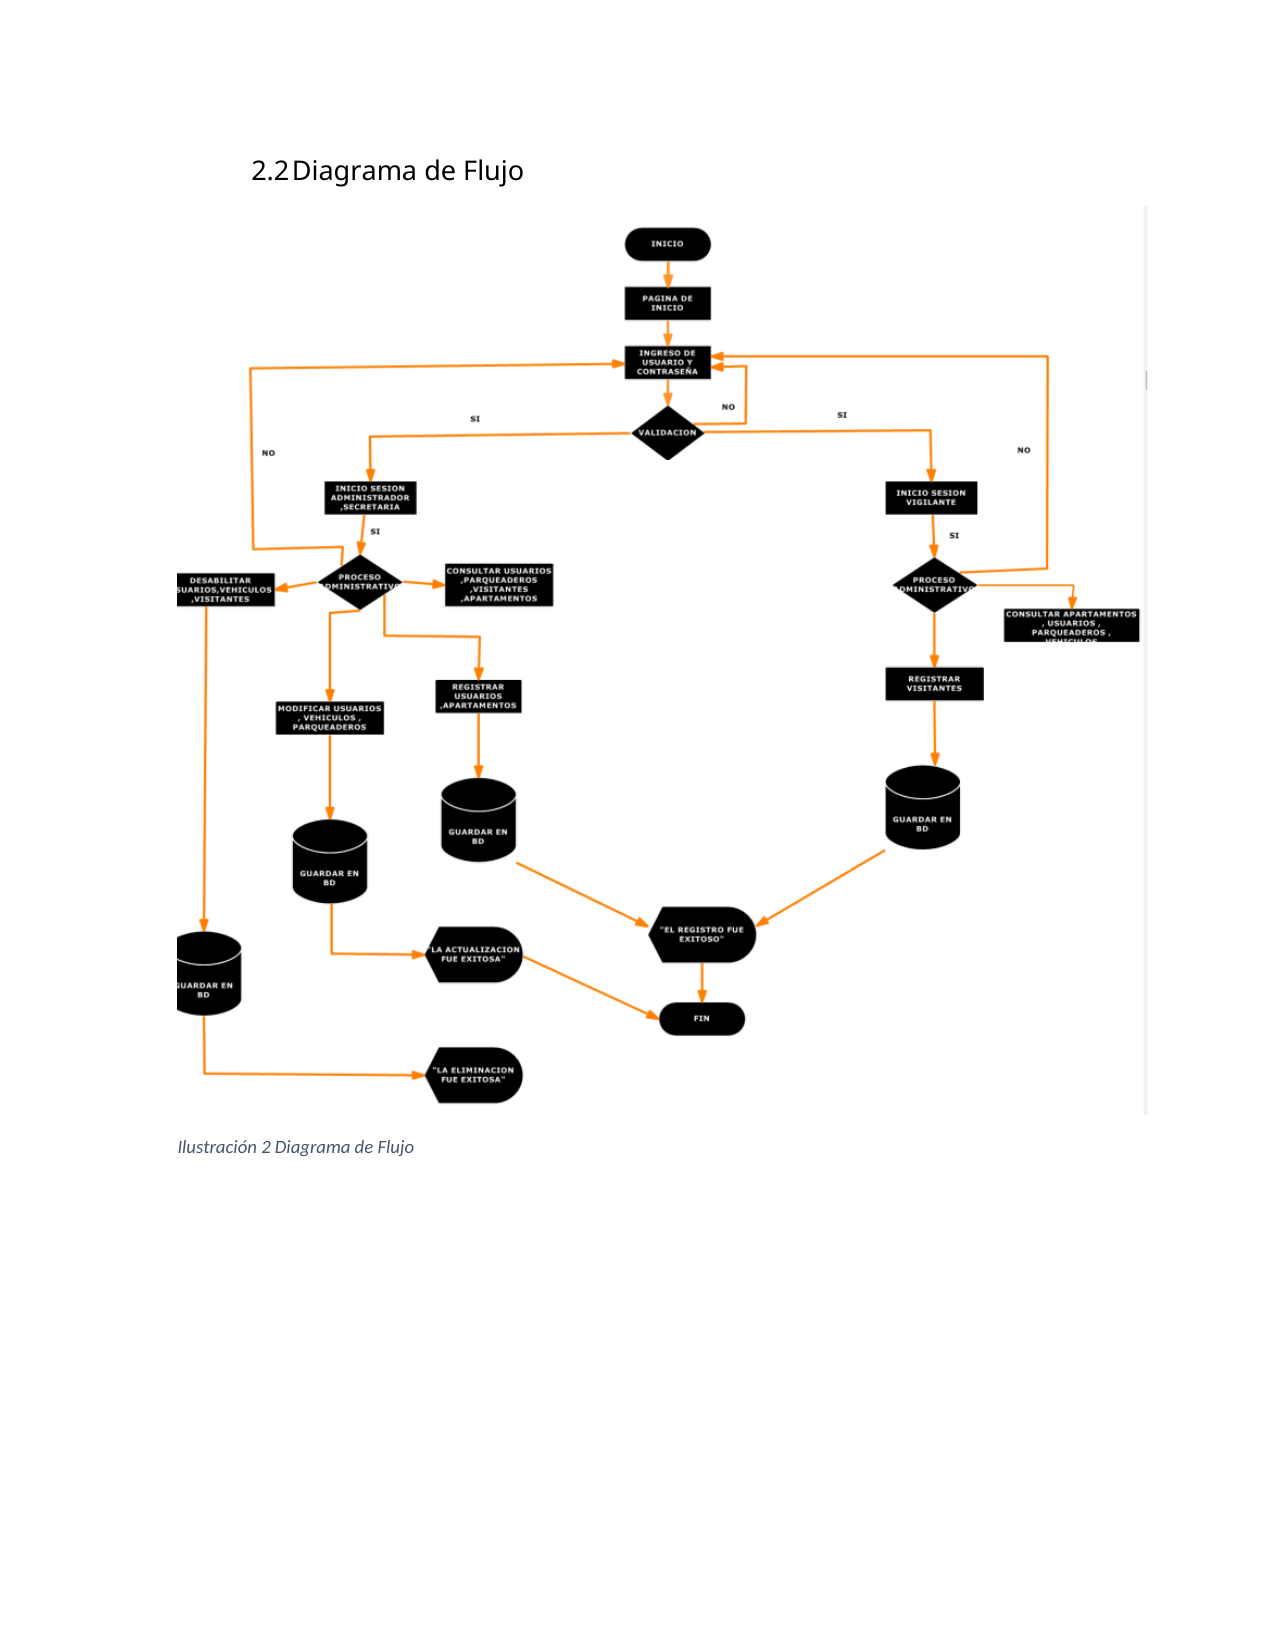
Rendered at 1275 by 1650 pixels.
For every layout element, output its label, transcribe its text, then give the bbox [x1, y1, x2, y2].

picture [177, 207, 1148, 1115]
list Diagrama de Flujo [251, 152, 1098, 189]
text Ilustración 2 Diagrama de Flujo [177, 1135, 1098, 1158]
